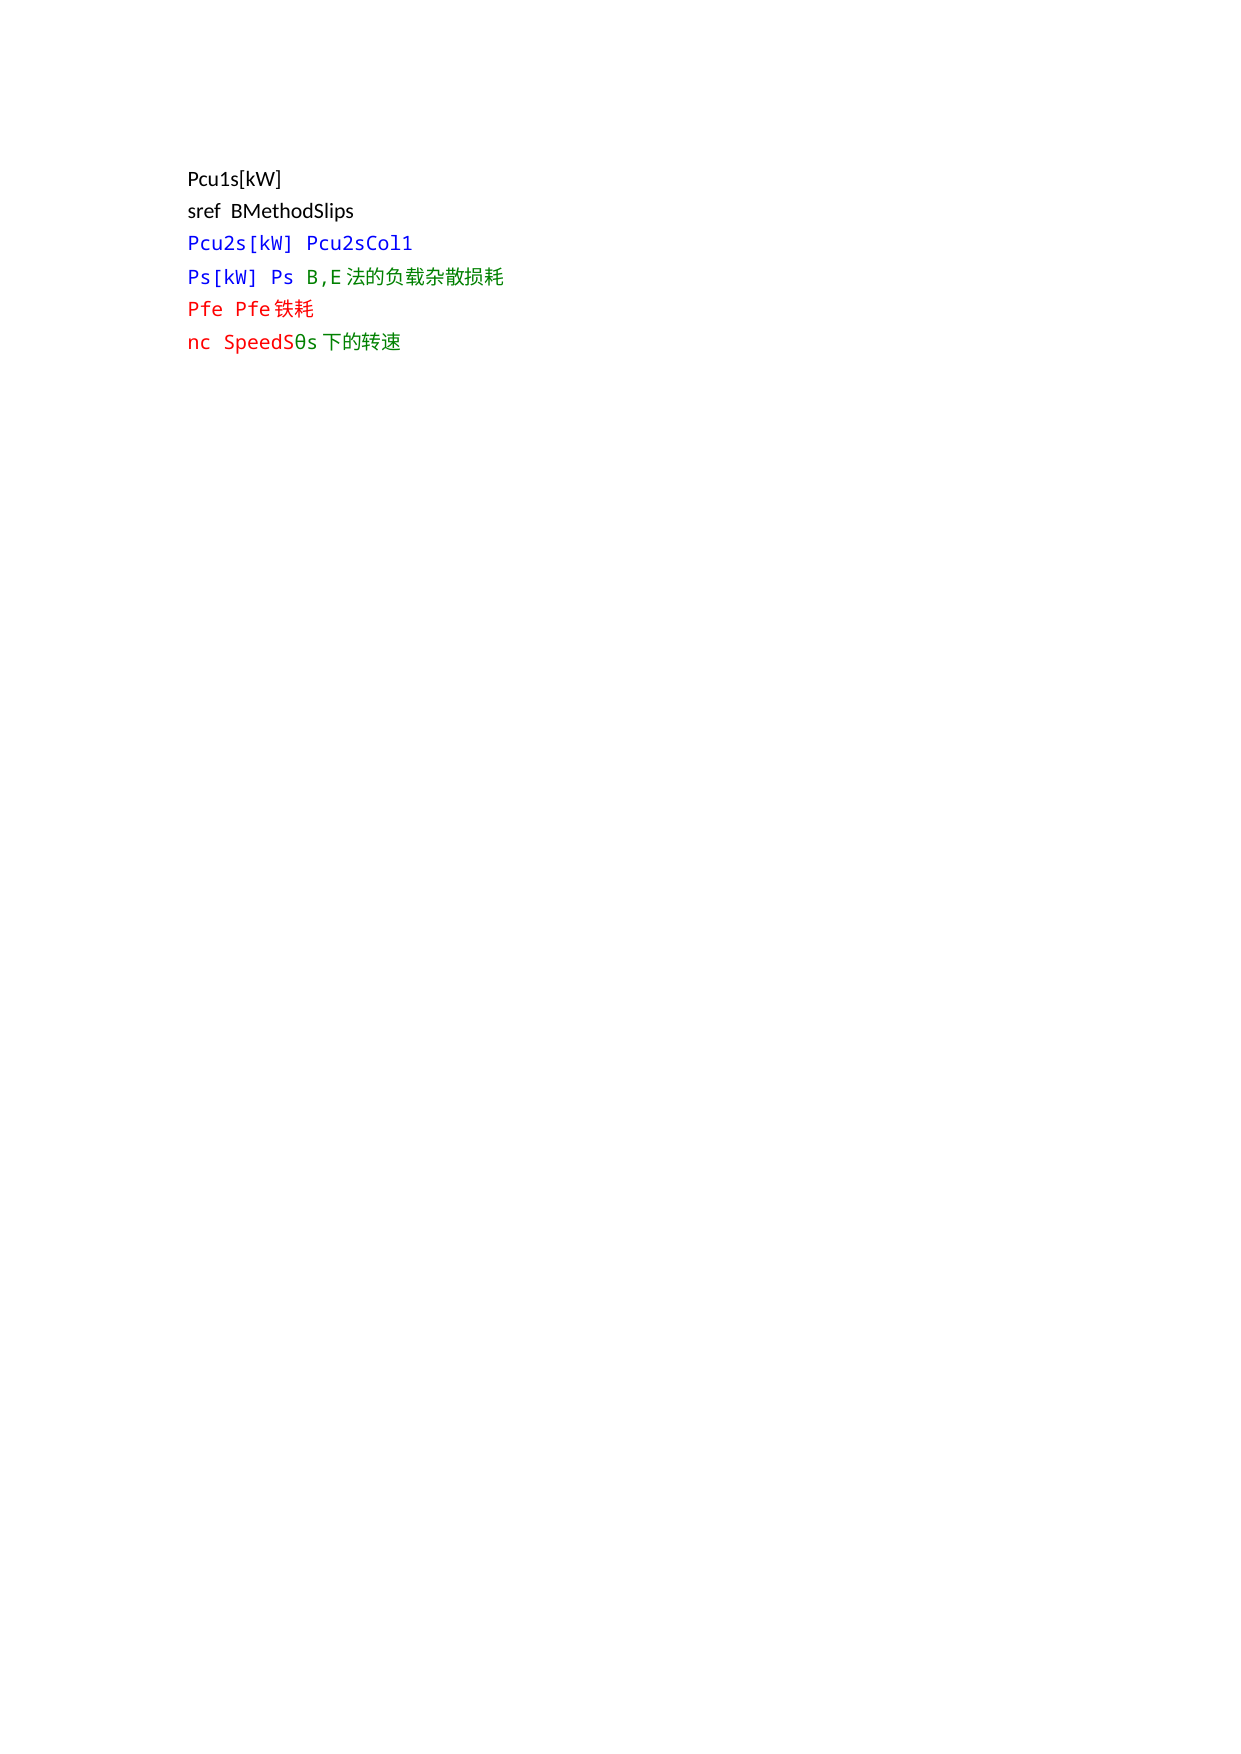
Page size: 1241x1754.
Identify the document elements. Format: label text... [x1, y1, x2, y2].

text sref BMethodSlips [187, 194, 1053, 227]
text nc SpeedSθs下的转速 [187, 324, 1053, 357]
text Pcu1s[kW] [187, 162, 1053, 194]
text Pfe Pfe铁耗 [187, 292, 1053, 324]
text Ps[kW] Ps B,E法的负载杂散损耗 [187, 259, 1053, 292]
text Pcu2s[kW] Pcu2sCol1 [187, 227, 1053, 259]
